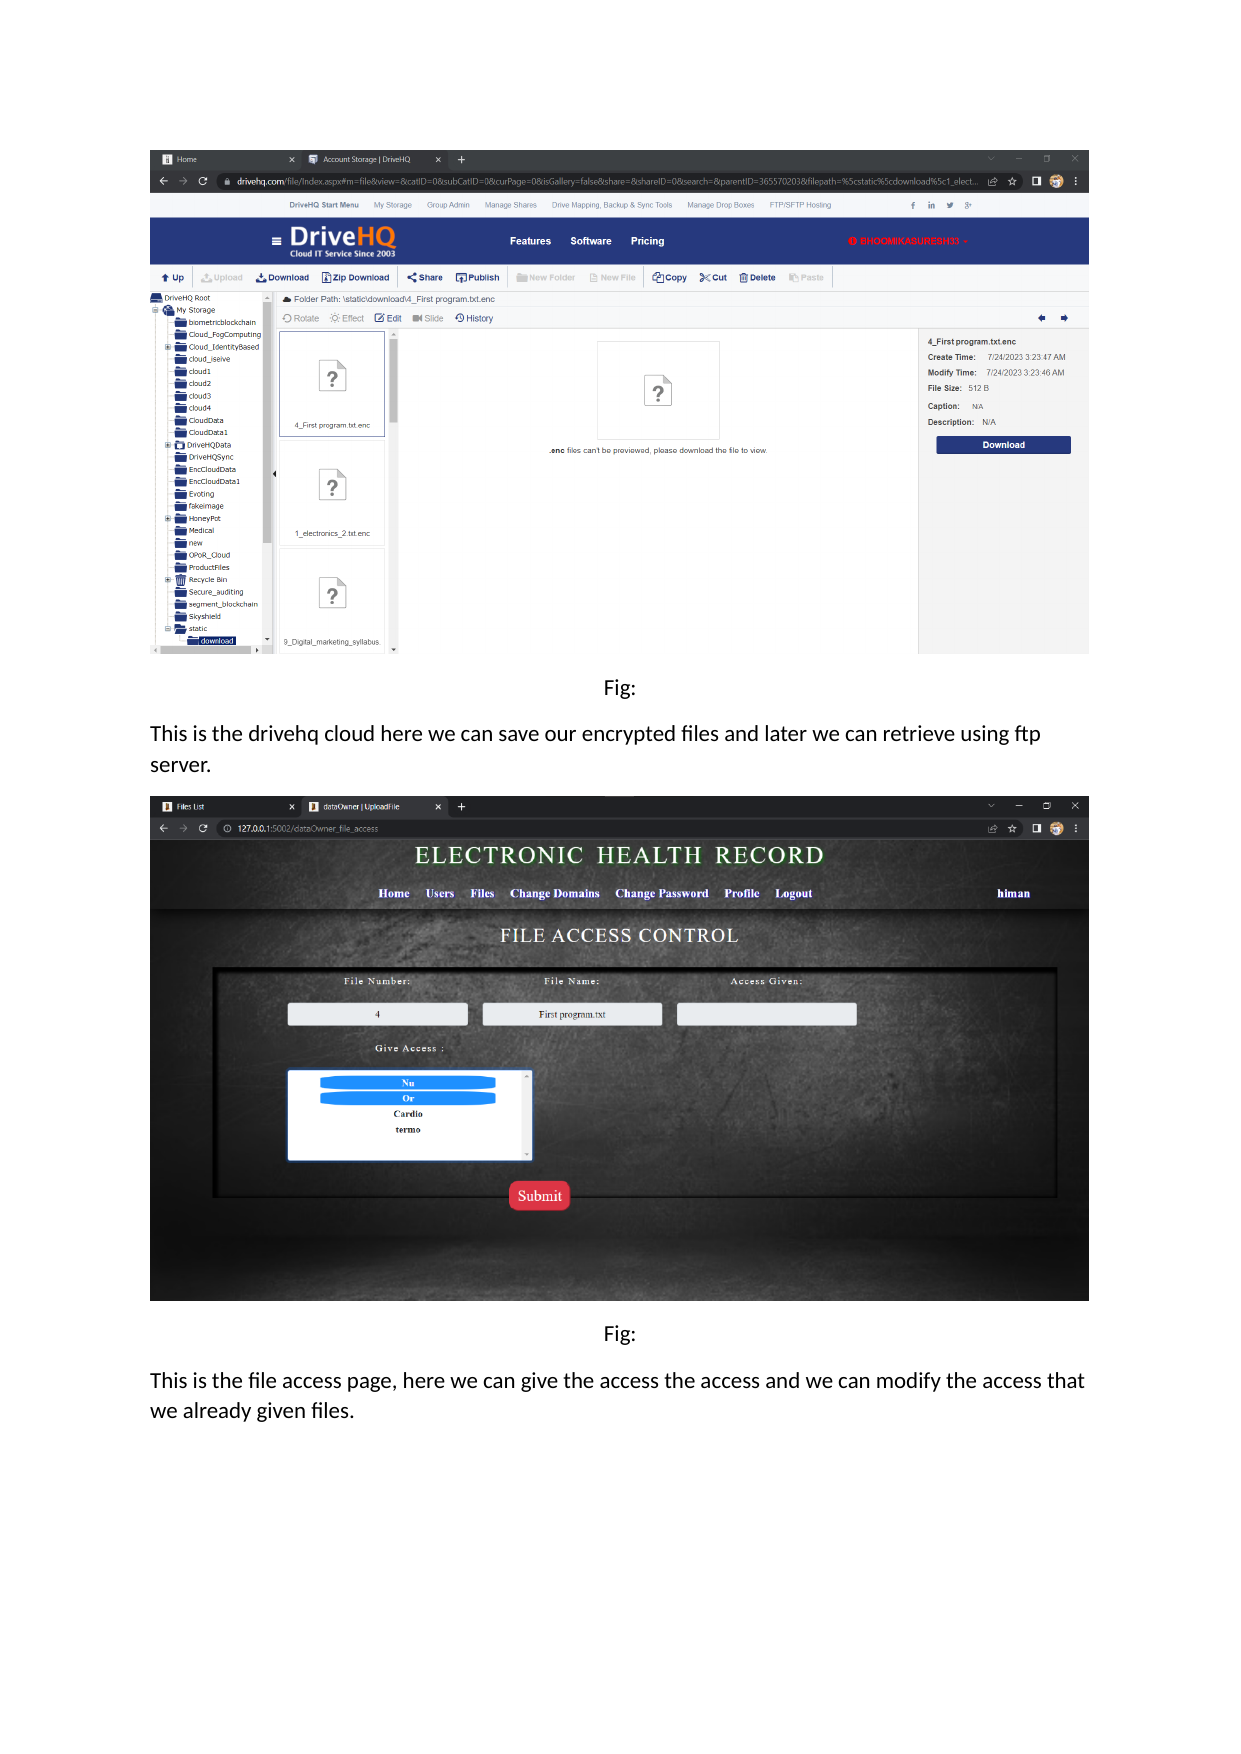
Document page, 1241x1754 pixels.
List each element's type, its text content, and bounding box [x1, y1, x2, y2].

text Fig: [150, 1319, 1090, 1347]
picture [150, 150, 1089, 654]
text Fig: [150, 673, 1090, 701]
picture [150, 796, 1089, 1301]
text This is the file access page, here we can give the access the access and we can modify the access that we already given files. [150, 1366, 1090, 1424]
text This is the drivehq cloud here we can save our encrypted files and later we can retrieve using ftp server. [150, 719, 1090, 778]
